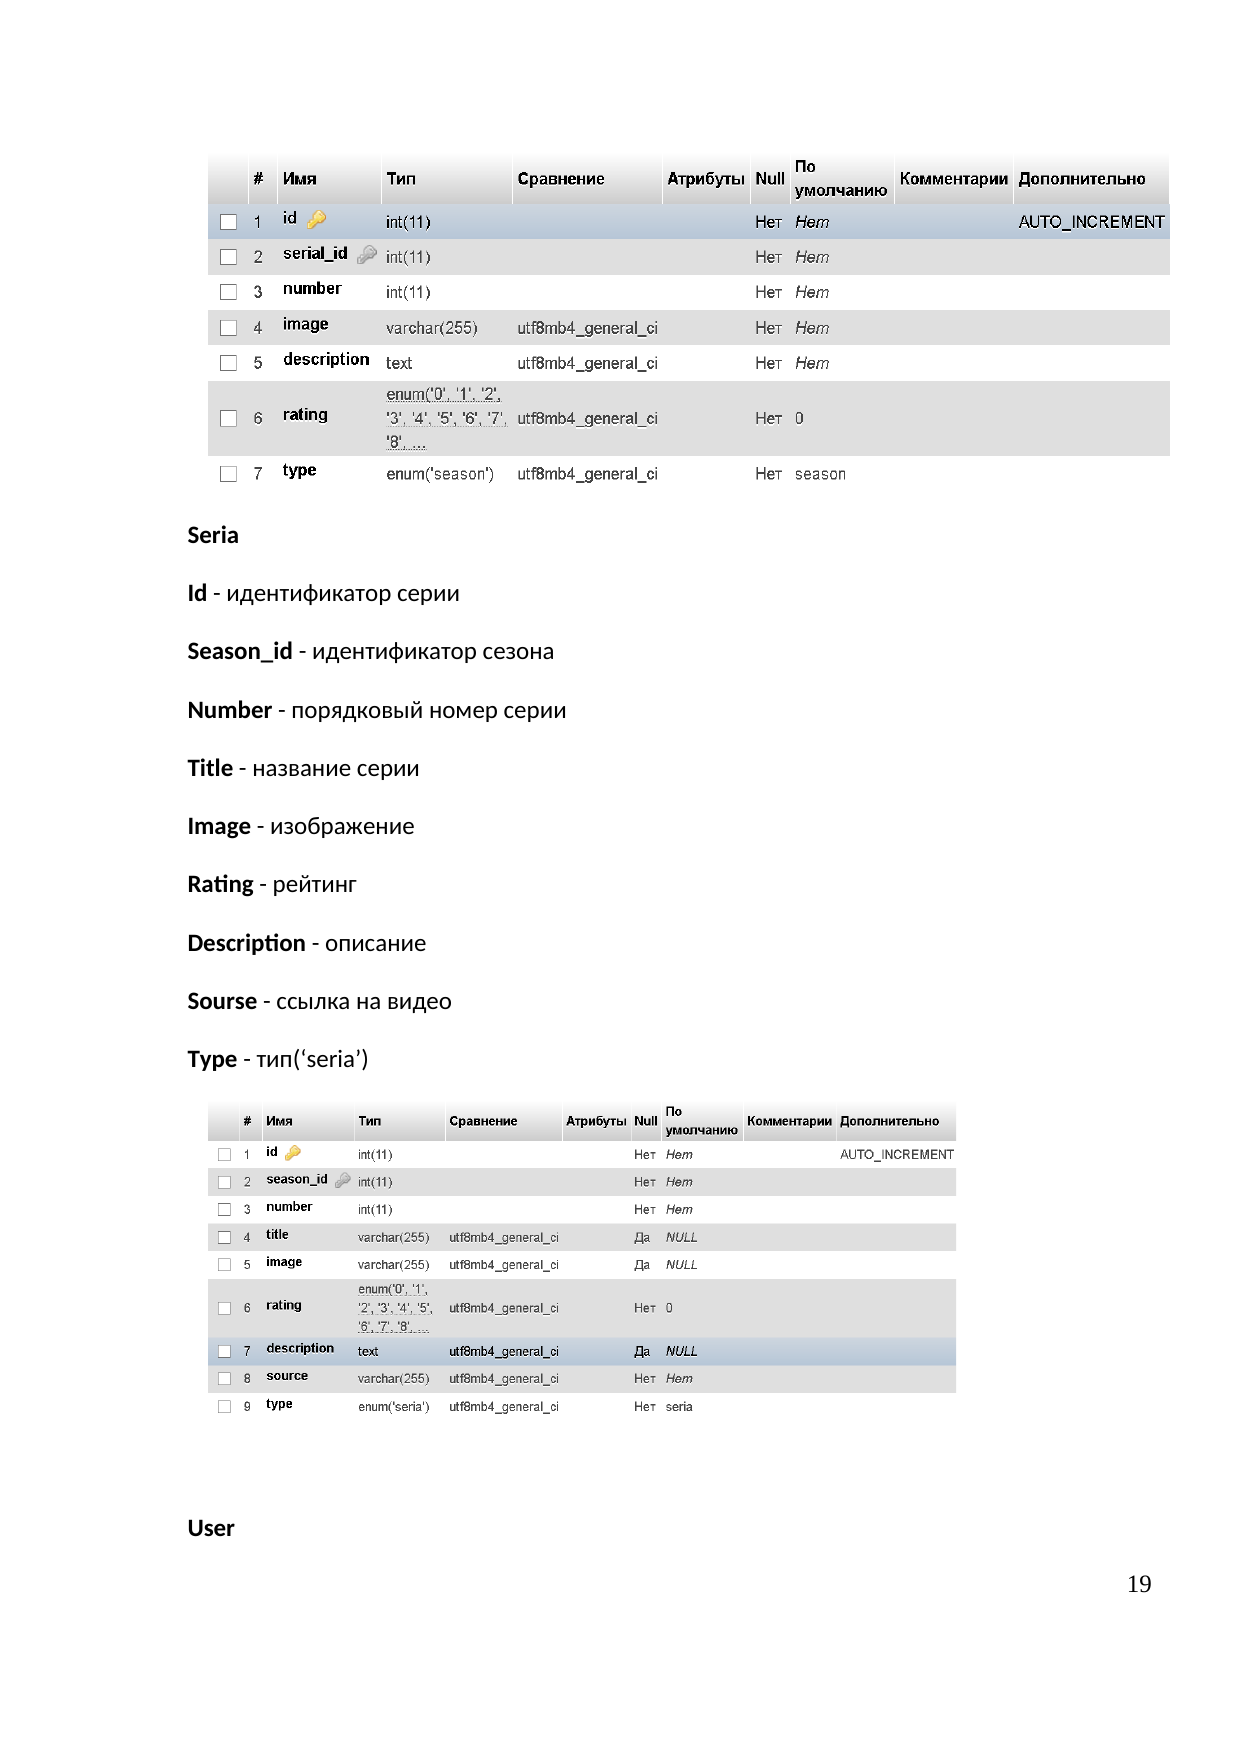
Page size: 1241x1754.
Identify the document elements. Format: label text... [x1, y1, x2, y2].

text Sourse - ссылка на видео [187, 985, 1152, 1015]
text Rating - рейтинг [187, 868, 1152, 899]
text Seria [187, 519, 1152, 549]
text Description - описание [187, 927, 1152, 957]
text Number - порядковый номер серии [187, 694, 1152, 724]
text User [187, 1512, 1152, 1542]
text Id - идентификатор серии [187, 577, 1152, 608]
text Type - тип(‘seria’) [187, 1043, 1152, 1074]
text Image - изображение [187, 810, 1152, 841]
text Title - название серии [187, 752, 1152, 782]
text Season_id - идентификатор сезона [187, 636, 1152, 666]
